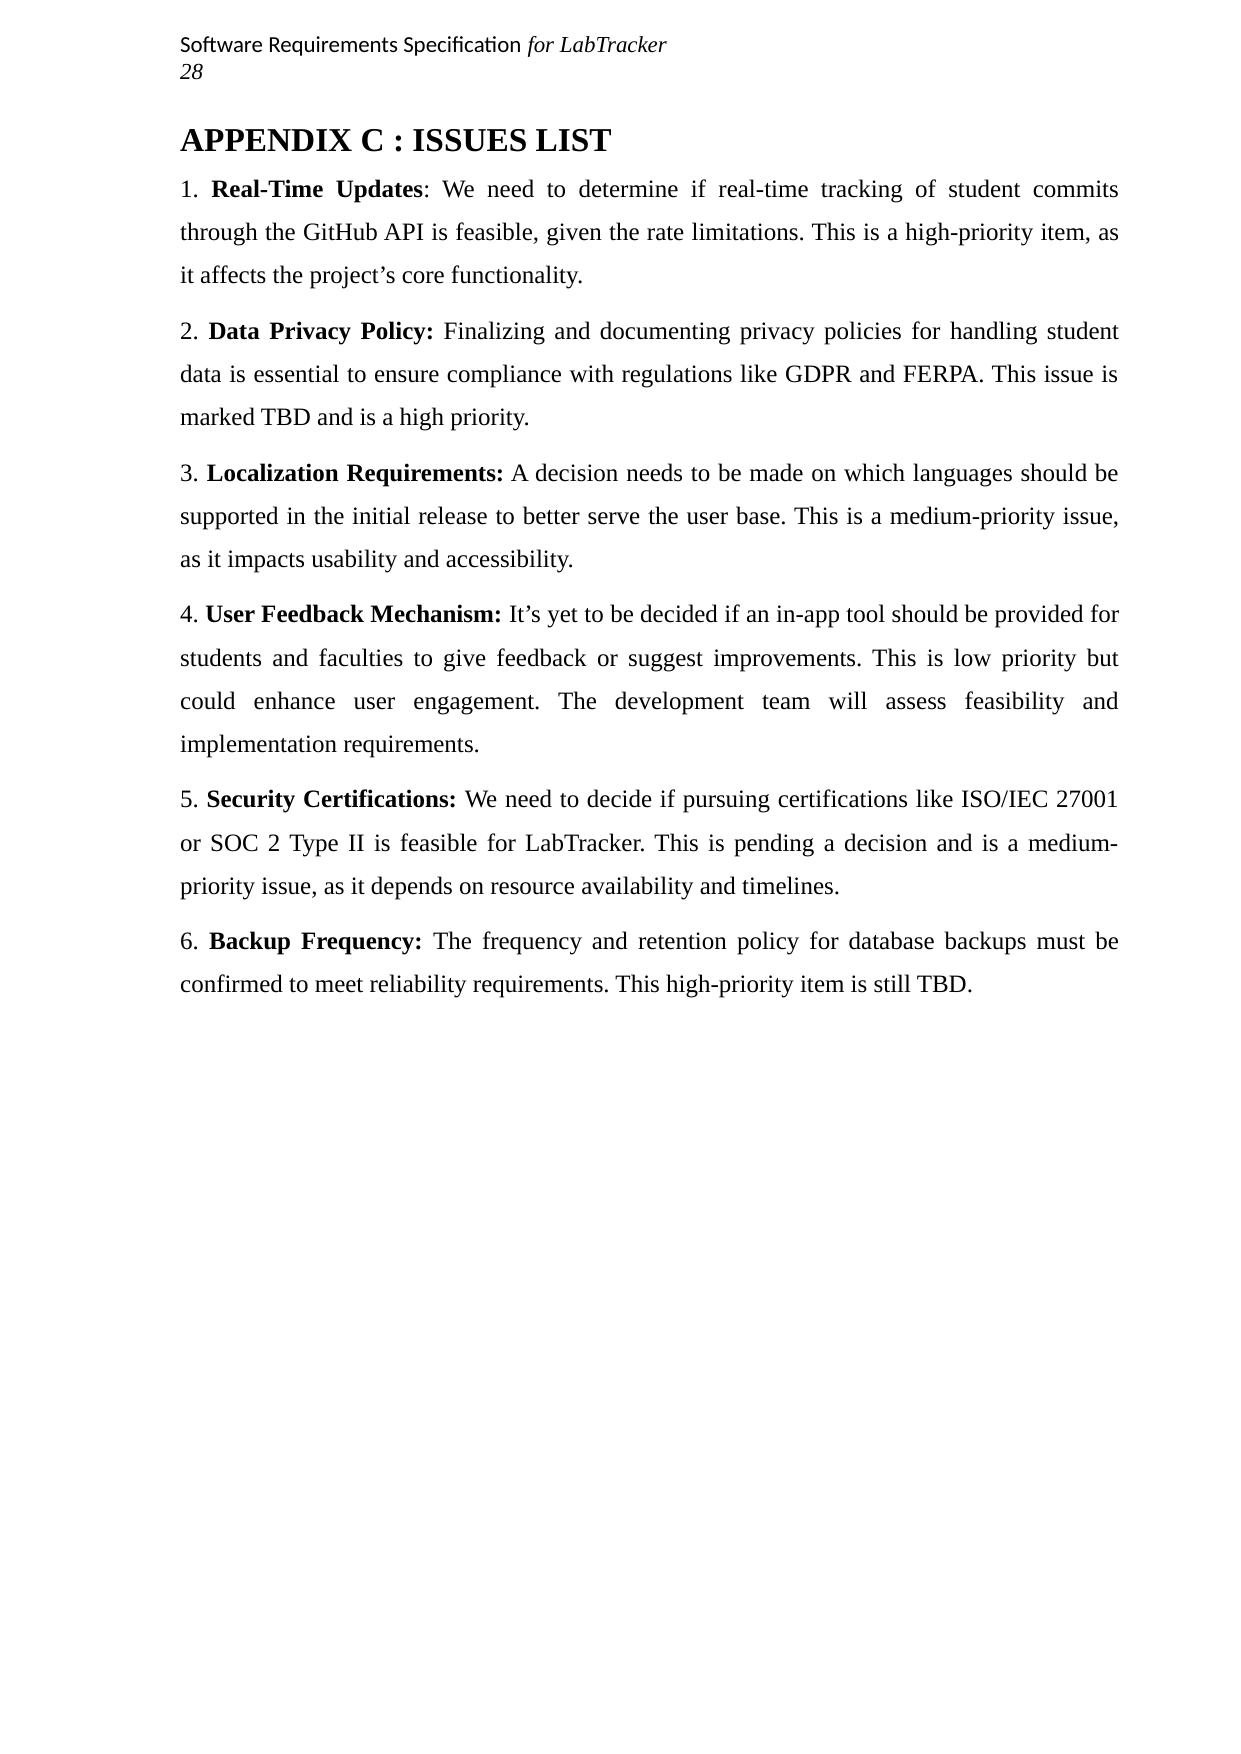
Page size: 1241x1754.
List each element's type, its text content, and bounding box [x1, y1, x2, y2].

text 3. Localization Requirements: A decision needs to be made on which languages should be supported in the initial release to better serve the user base. This is a medium-priority issue, as it impacts usability and accessibility. [180, 458, 1120, 573]
text 5. Security Certifications: We need to decide if pursuing certifications like ISO/IEC 27001 or SOC 2 Type II is feasible for LabTracker. This is pending a decision and is a medium-priority issue, as it depends on resource availability and timelines. [180, 784, 1120, 899]
text 4. User Feedback Mechanism: It’s yet to be decided if an in-app tool should be provided for students and faculties to give feedback or suggest improvements. This is low priority but could enhance user engagement. The development team will assess feasibility and implementation requirements. [180, 599, 1120, 758]
text 6. Backup Frequency: The frequency and retention policy for database backups must be confirmed to meet reliability requirements. This high-priority item is still TBD. [180, 926, 1120, 998]
text 2. Data Privacy Policy: Finalizing and documenting privacy policies for handling student data is essential to ensure compliance with regulations like GDPR and FERPA. This issue is marked TBD and is a high priority. [180, 316, 1120, 431]
text 1. Real-Time Updates: We need to determine if real-time tracking of student commits through the GitHub API is feasible, given the rate limitations. This is a high-priority item, as it affects the project’s core functionality. [180, 174, 1120, 289]
subtitle APPENDIX C : ISSUES LIST [180, 120, 1120, 158]
